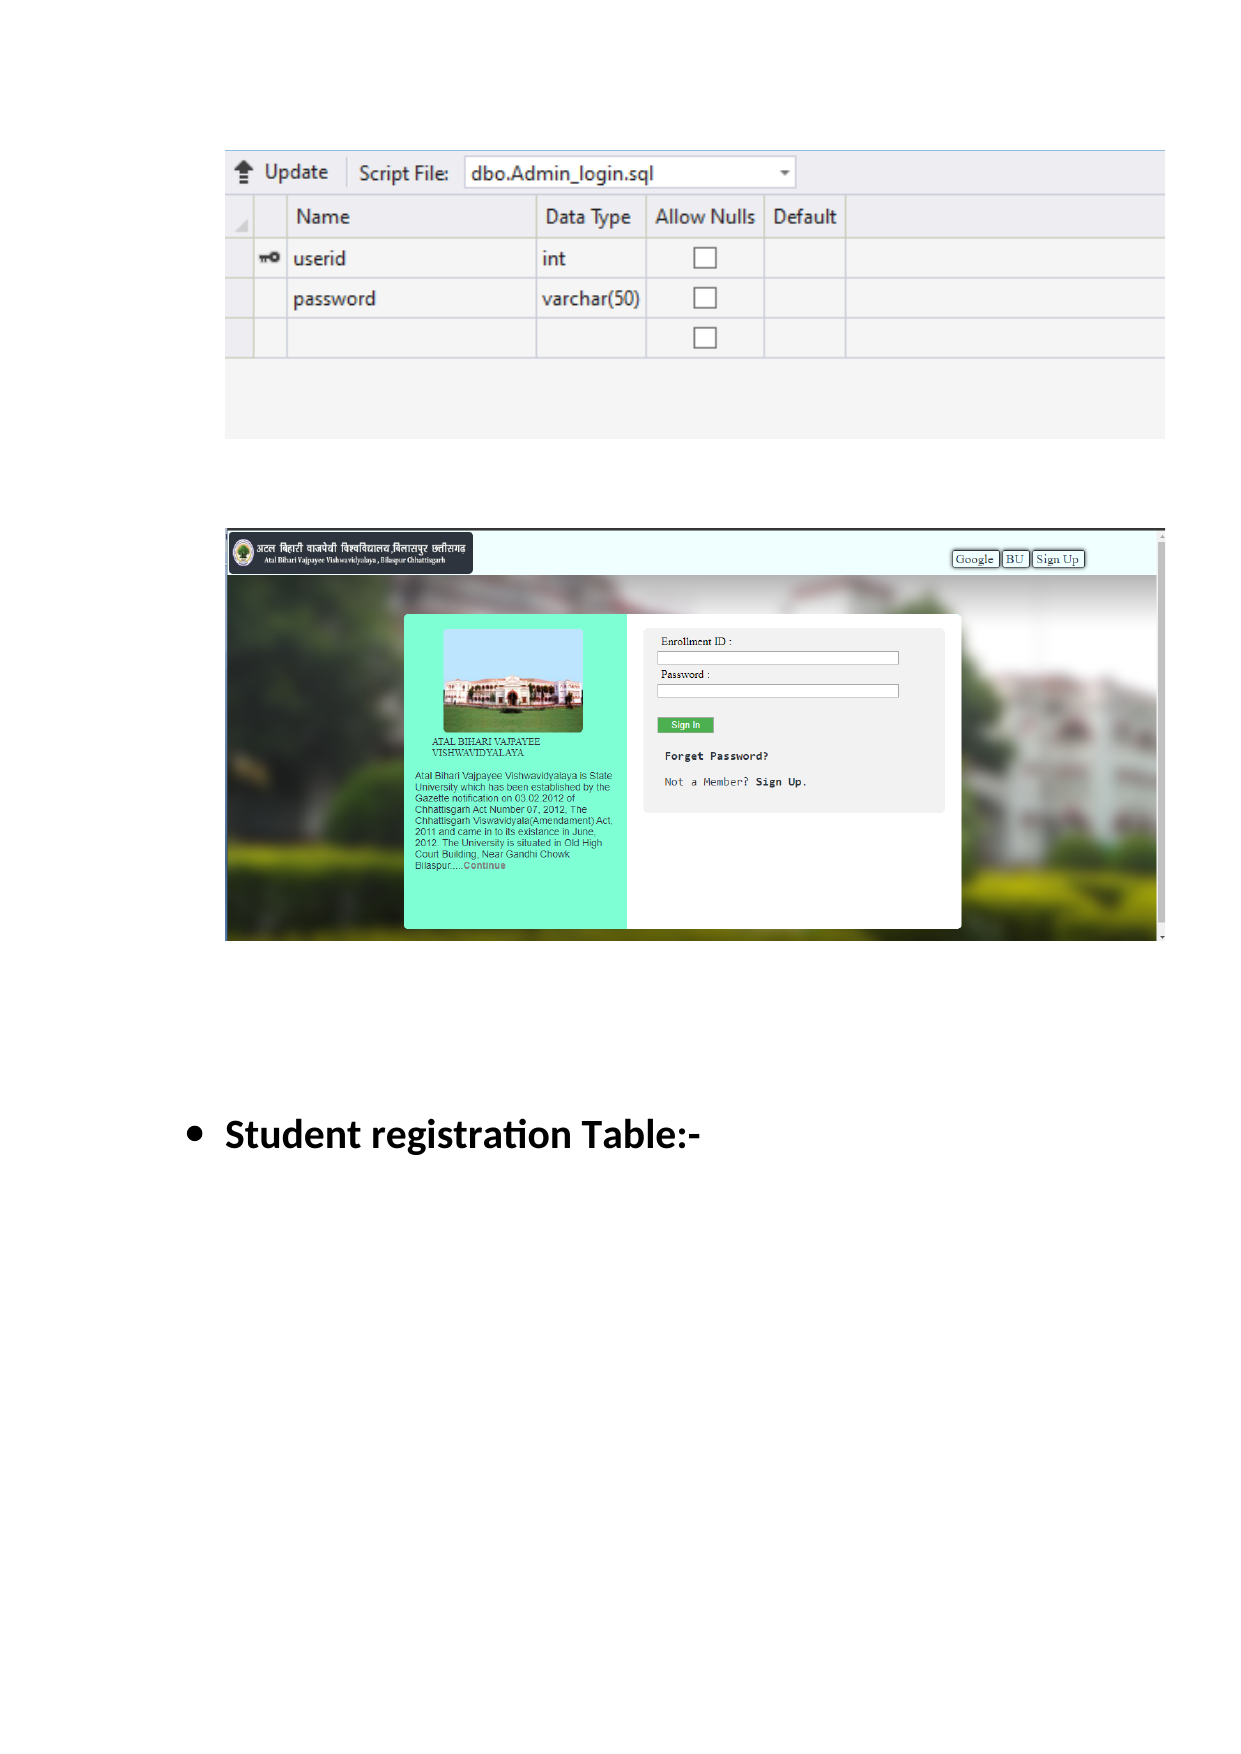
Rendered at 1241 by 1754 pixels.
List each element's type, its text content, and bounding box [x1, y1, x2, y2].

picture [225, 150, 1166, 439]
list Student registration Table:- [187, 1108, 1090, 1158]
picture [225, 528, 1166, 941]
